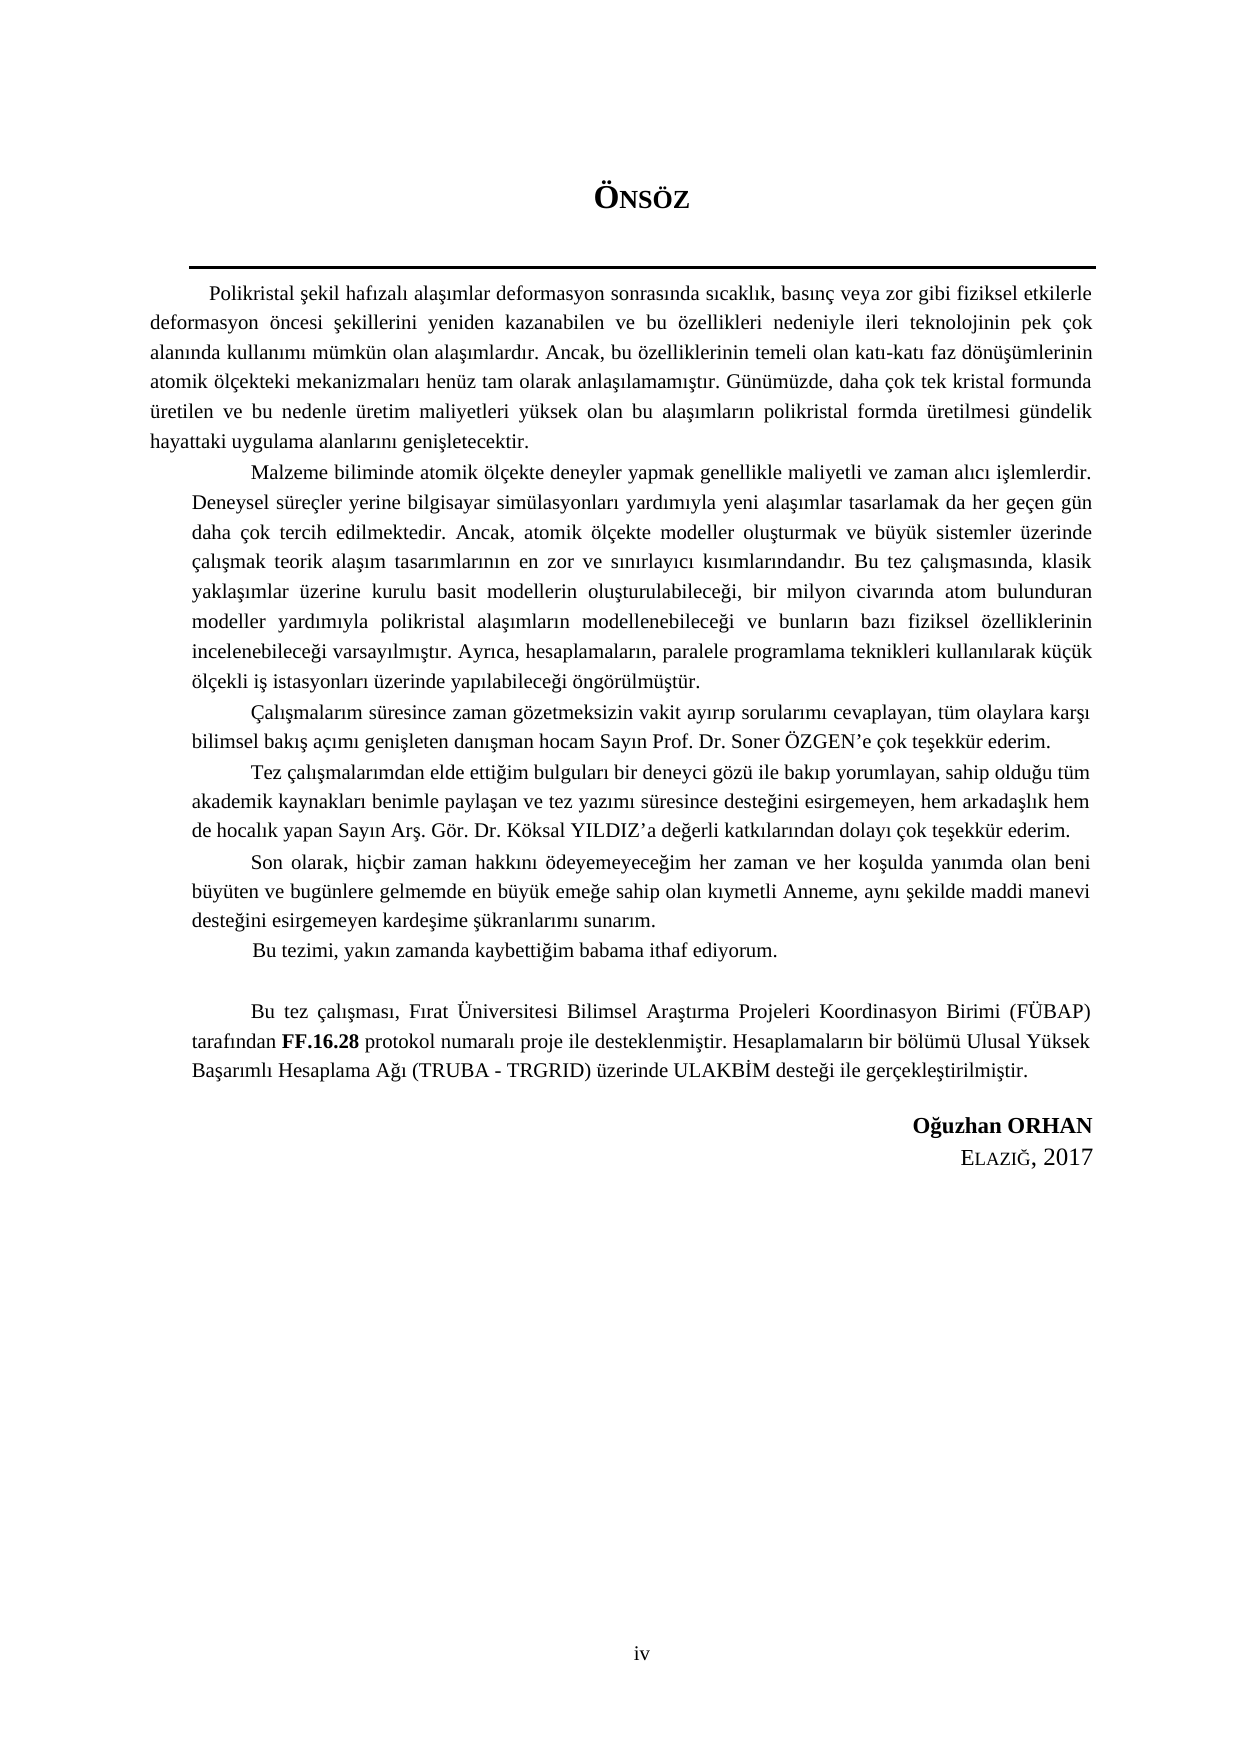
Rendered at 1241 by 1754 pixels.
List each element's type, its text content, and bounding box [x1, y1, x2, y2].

text ÖNSÖZ [150, 177, 1133, 215]
text Tez çalışmalarımdan elde ettiğim bulguları bir deneyci gözü ile bakıp yorumlayan, sahip olduğu tüm akademik kaynakları benimle paylaşan ve tez yazımı süresince desteğini esirgemeyen, hem arkadaşlık hem de hocalık yapan Sayın Arş. Gör. Dr. Köksal YILDIZ’a değerli katkılarından dolayı çok teşekkür ederim. [192, 760, 1092, 842]
text Bu tezimi, yakın zamanda kaybettiğim babama ithaf ediyorum. [252, 938, 1094, 962]
text Çalışmalarım süresince zaman gözetmeksizin vakit ayırıp sorularımı cevaplayan, tüm olaylara karşı bilimsel bakış açımı genişleten danışman hocam Sayın Prof. Dr. Soner ÖZGEN’e çok teşekkür ederim. [192, 700, 1092, 753]
text Son olarak, hiçbir zaman hakkını ödeyemeyeceğim her zaman ve her koşulda yanımda olan beni büyüten ve bugünlere gelmemde en büyük emeğe sahip olan kıymetli Anneme, aynı şekilde maddi manevi desteğini esirgemeyen kardeşime şükranlarımı sunarım. [192, 850, 1092, 932]
text Malzeme biliminde atomik ölçekte deneyler yapmak genellikle maliyetli ve zaman alıcı işlemlerdir. Deneysel süreçler yerine bilgisayar simülasyonları yardımıyla yeni alaşımlar tasarlamak da her geçen gün daha çok tercih edilmektedir. Ancak, atomik ölçekte modeller oluşturmak ve büyük sistemler üzerinde çalışmak teorik alaşım tasarımlarının en zor ve sınırlayıcı kısımlarındandır. Bu tez çalışmasında, klasik yaklaşımlar üzerine kurulu basit modellerin oluşturulabileceği, bir milyon civarında atom bulunduran modeller yardımıyla polikristal alaşımların modellenebileceği ve bunların bazı fiziksel özelliklerinin incelenebileceği varsayılmıştır. Ayrıca, hesaplamaların, paralele programlama teknikleri kullanılarak küçük ölçekli iş istasyonları üzerinde yapılabileceği öngörülmüştür. [192, 460, 1094, 693]
text Bu tez çalışması, Fırat Üniversitesi Bilimsel Araştırma Projeleri Koordinasyon Birimi (FÜBAP) tarafından FF.16.28 protokol numaralı proje ile desteklenmiştir. Hesaplamaların bir bölümü Ulusal Yüksek Başarımlı Hesaplama Ağı (TRUBA - TRGRID) üzerinde ULAKBİM desteği ile gerçekleştirilmiştir. [192, 999, 1092, 1082]
text Oğuzhan ORHAN [912, 1112, 1094, 1138]
text ELAZIĞ, 2017 [960, 1142, 1094, 1171]
text Polikristal şekil hafızalı alaşımlar deformasyon sonrasında sıcaklık, basınç veya zor gibi fiziksel etkilerle deformasyon öncesi şekillerini yeniden kazanabilen ve bu özellikleri nedeniyle ileri teknolojinin pek çok alanında kullanımı mümkün olan alaşımlardır. Ancak, bu özelliklerinin temeli olan katı-katı faz dönüşümlerinin atomik ölçekteki mekanizmaları henüz tam olarak anlaşılamamıştır. Günümüzde, daha çok tek kristal formunda üretilen ve bu nedenle üretim maliyetleri yüksek olan bu alaşımların polikristal formda üretilmesi gündelik hayattaki uygulama alanlarını genişletecektir. [150, 281, 1094, 453]
text iv [150, 1641, 1133, 1665]
